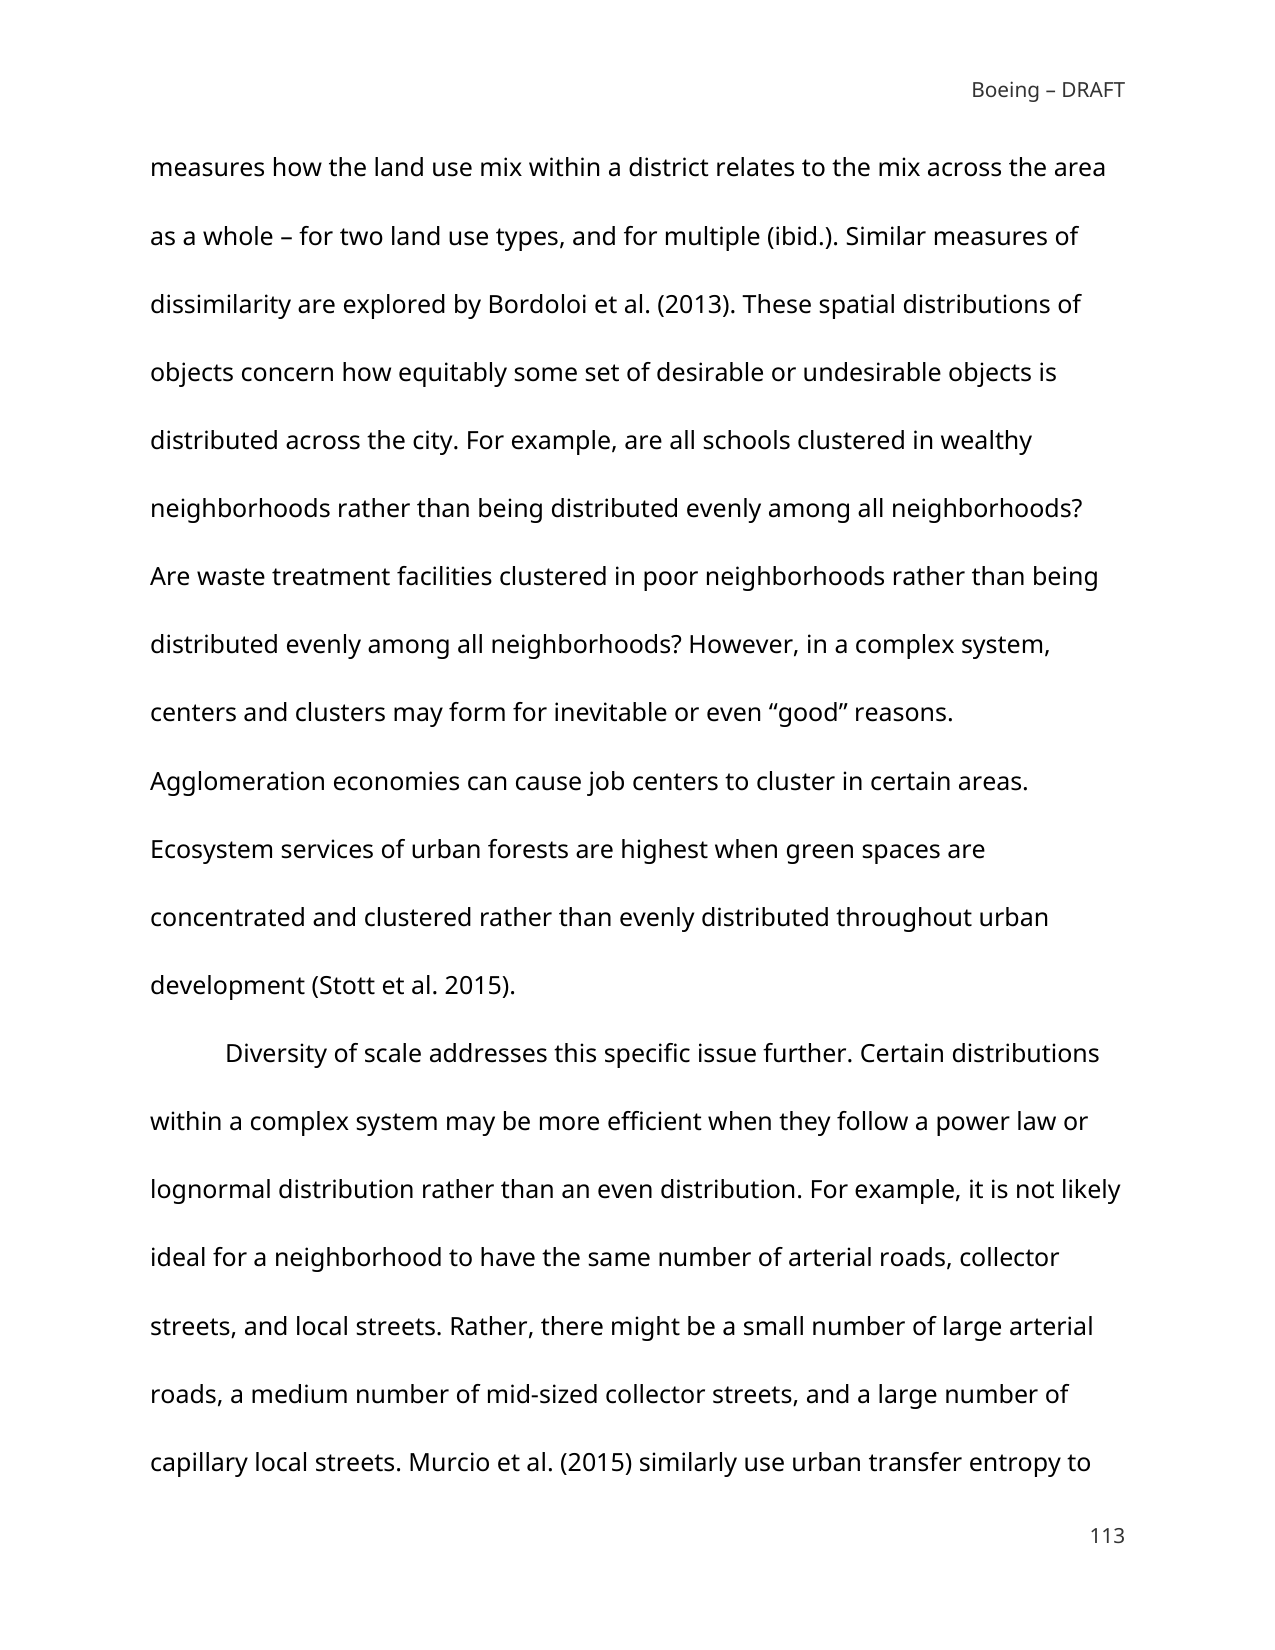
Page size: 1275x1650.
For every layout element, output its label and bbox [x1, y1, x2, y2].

text [150, 1036, 1125, 1478]
text [150, 150, 1125, 1002]
